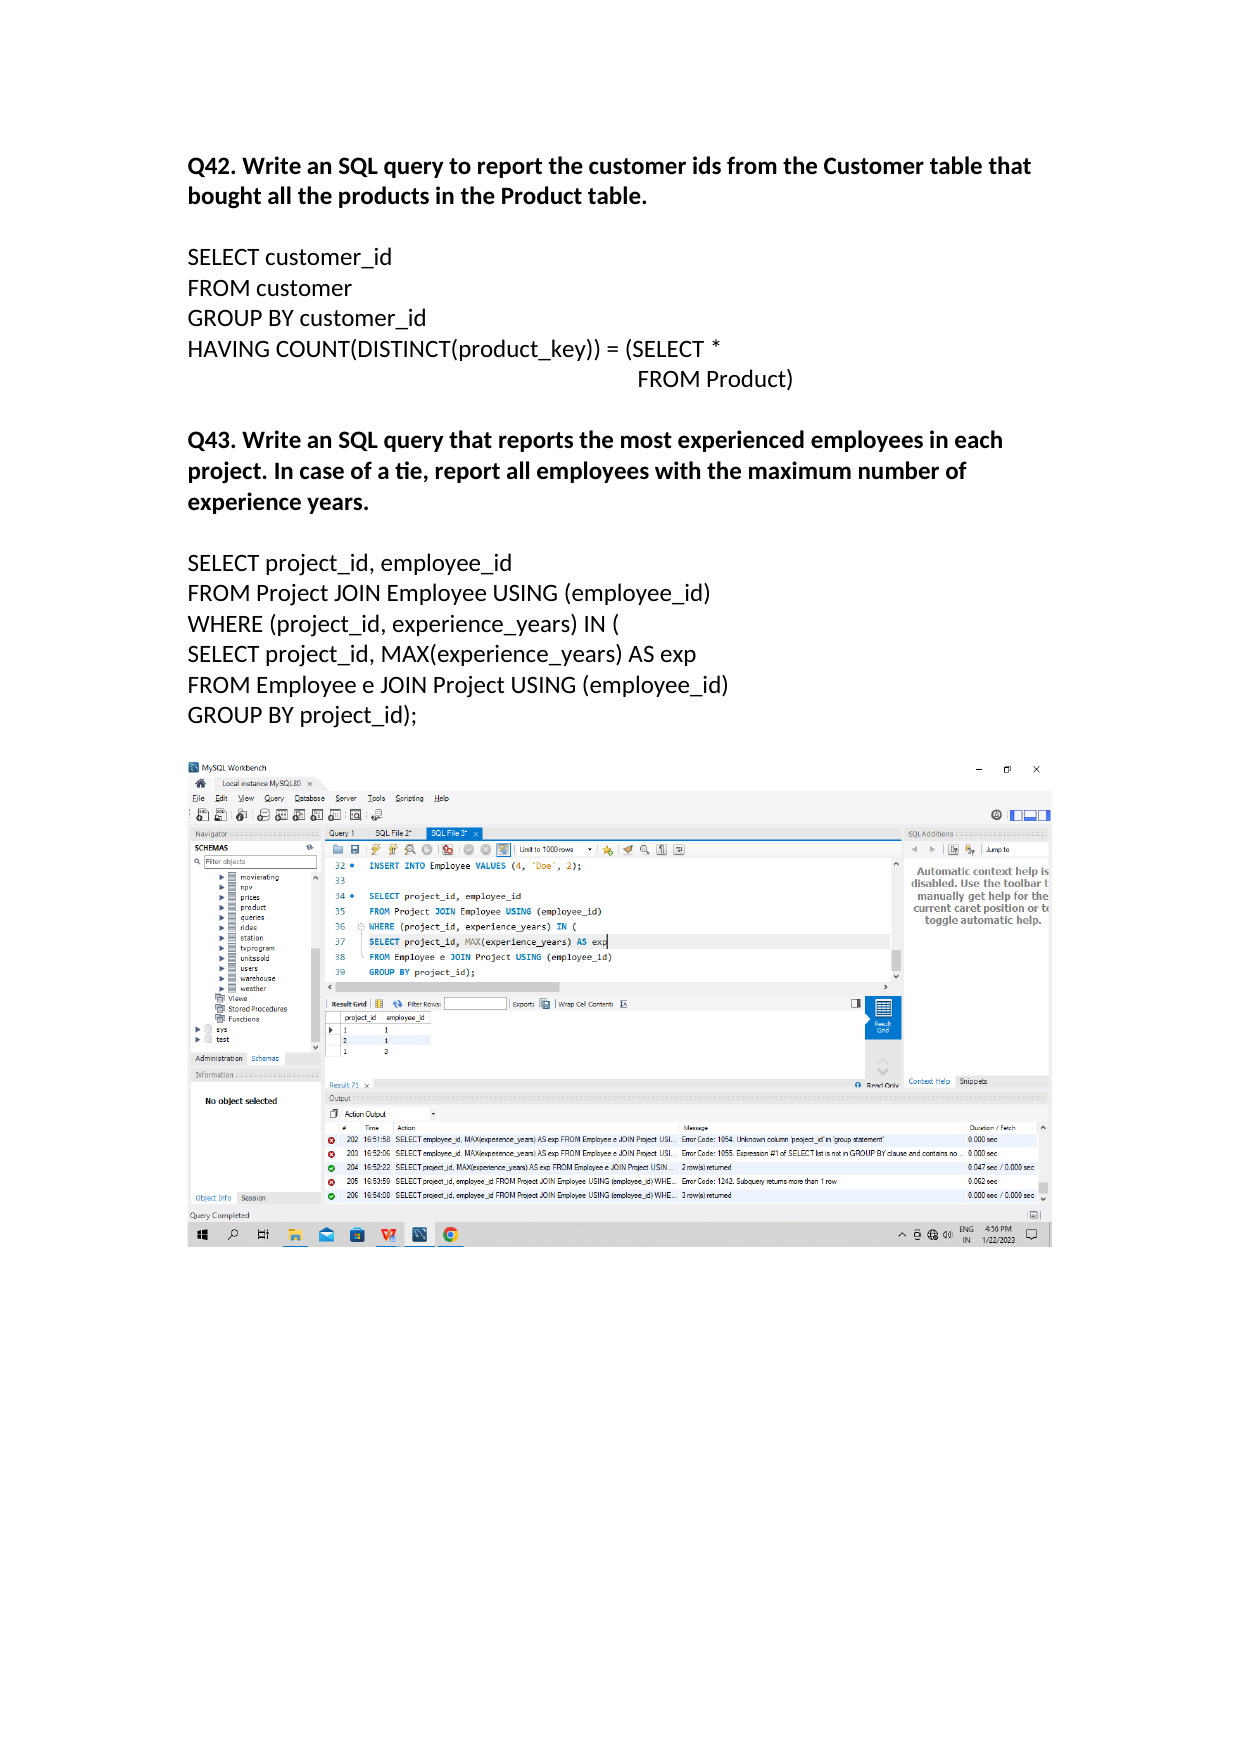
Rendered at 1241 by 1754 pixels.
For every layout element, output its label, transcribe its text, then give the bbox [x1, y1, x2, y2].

text Q43. Write an SQL query that reports the most experienced employees in each project. In case of a tie, report all employees with the maximum number of experience years. [187, 425, 1053, 516]
text WHERE (project_id, experience_years) IN ( [187, 608, 1053, 638]
text FROM Employee e JOIN Project USING (employee_id) [187, 669, 1053, 699]
text SELECT customer_id [187, 242, 1053, 272]
picture [187, 760, 1052, 1247]
text GROUP BY project_id); [187, 699, 1053, 730]
text FROM customer [187, 272, 1053, 303]
text HAVING COUNT(DISTINCT(product_key)) = (SELECT * [187, 333, 1053, 364]
text FROM Project JOIN Employee USING (employee_id) [187, 577, 1053, 608]
text SELECT project_id, MAX(experience_years) AS exp [187, 638, 1053, 669]
text SELECT project_id, employee_id [187, 547, 1053, 577]
text FROM Product) [562, 364, 1053, 394]
text GROUP BY customer_id [187, 303, 1053, 333]
text Q42. Write an SQL query to report the customer ids from the Customer table that bought all the products in the Product table. [187, 150, 1053, 211]
